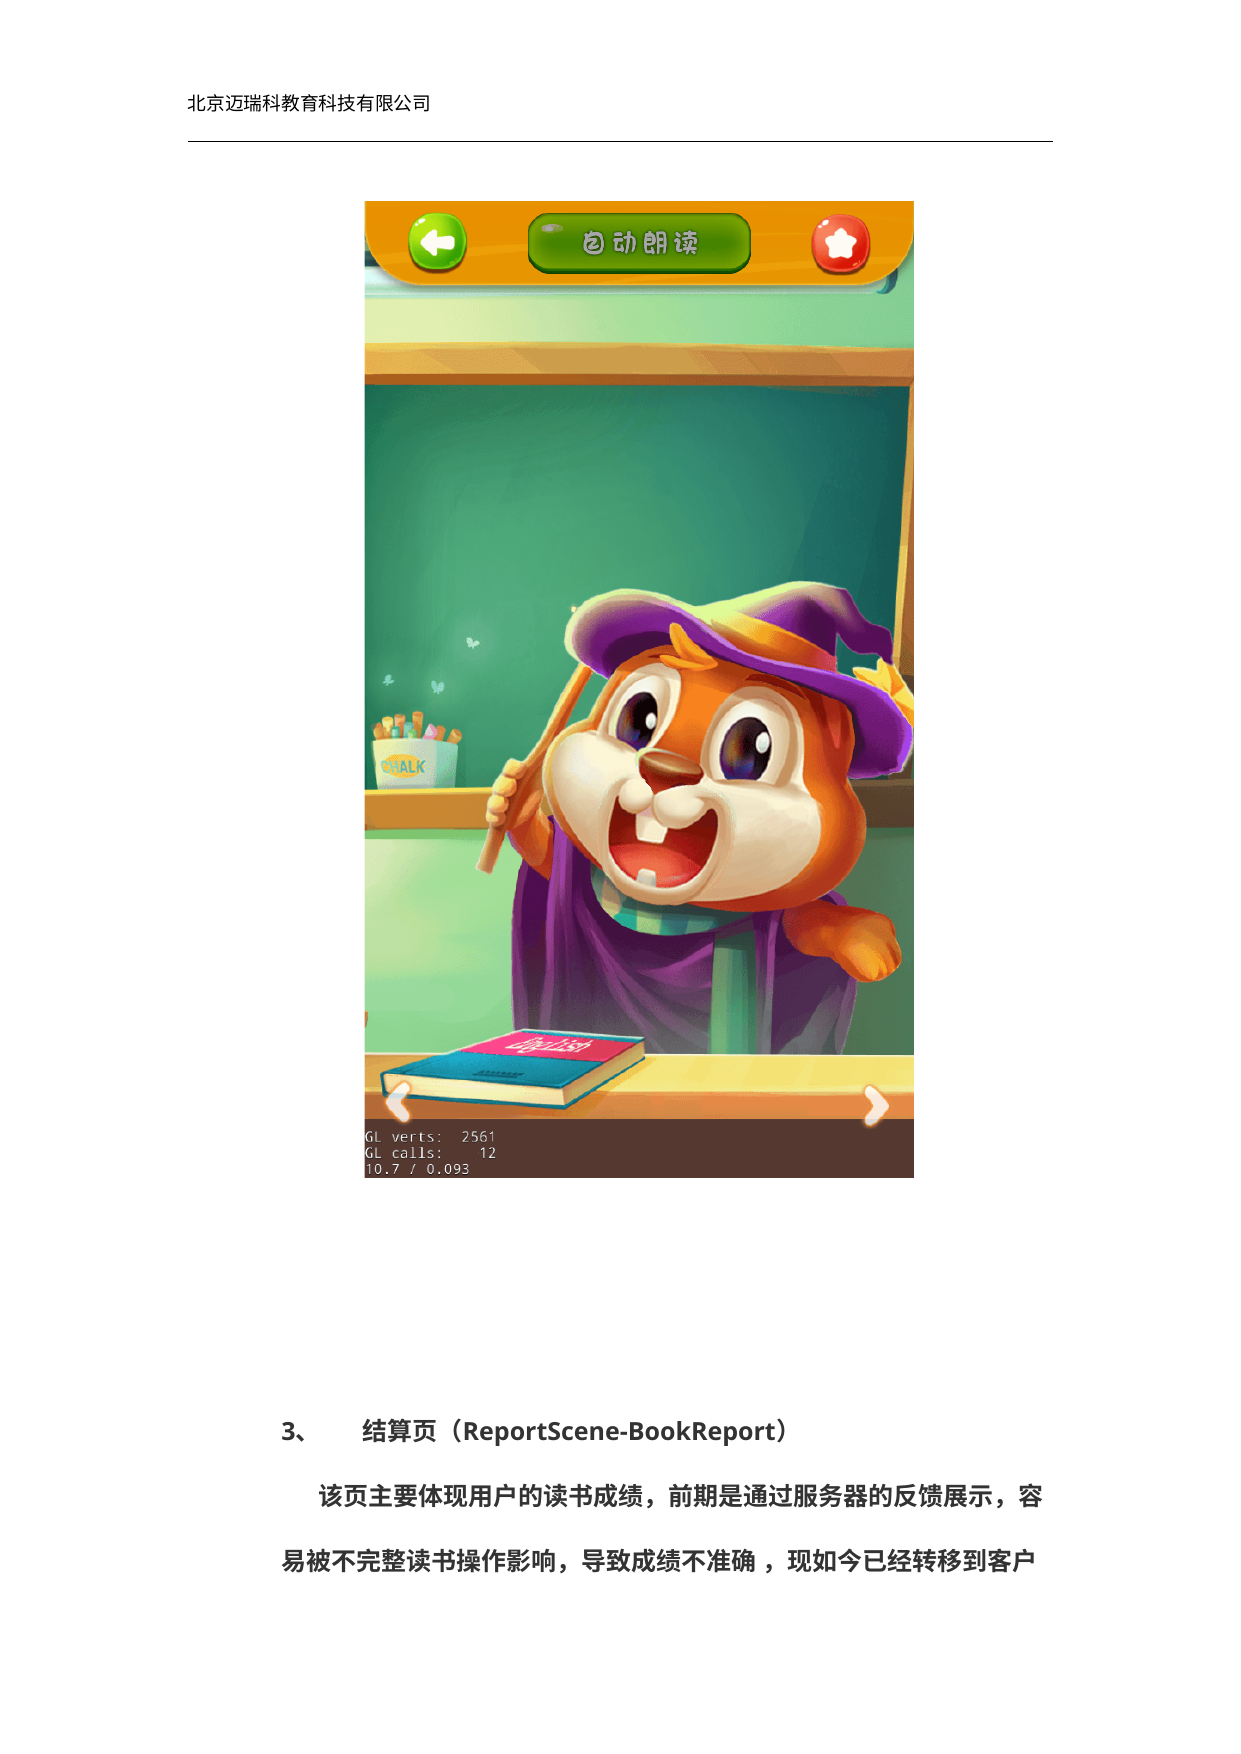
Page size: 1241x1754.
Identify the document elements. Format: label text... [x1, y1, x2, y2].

list 结算页（ReportScene-BookReport） [281, 1397, 1053, 1462]
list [281, 1462, 1053, 1592]
picture [364, 201, 914, 1178]
